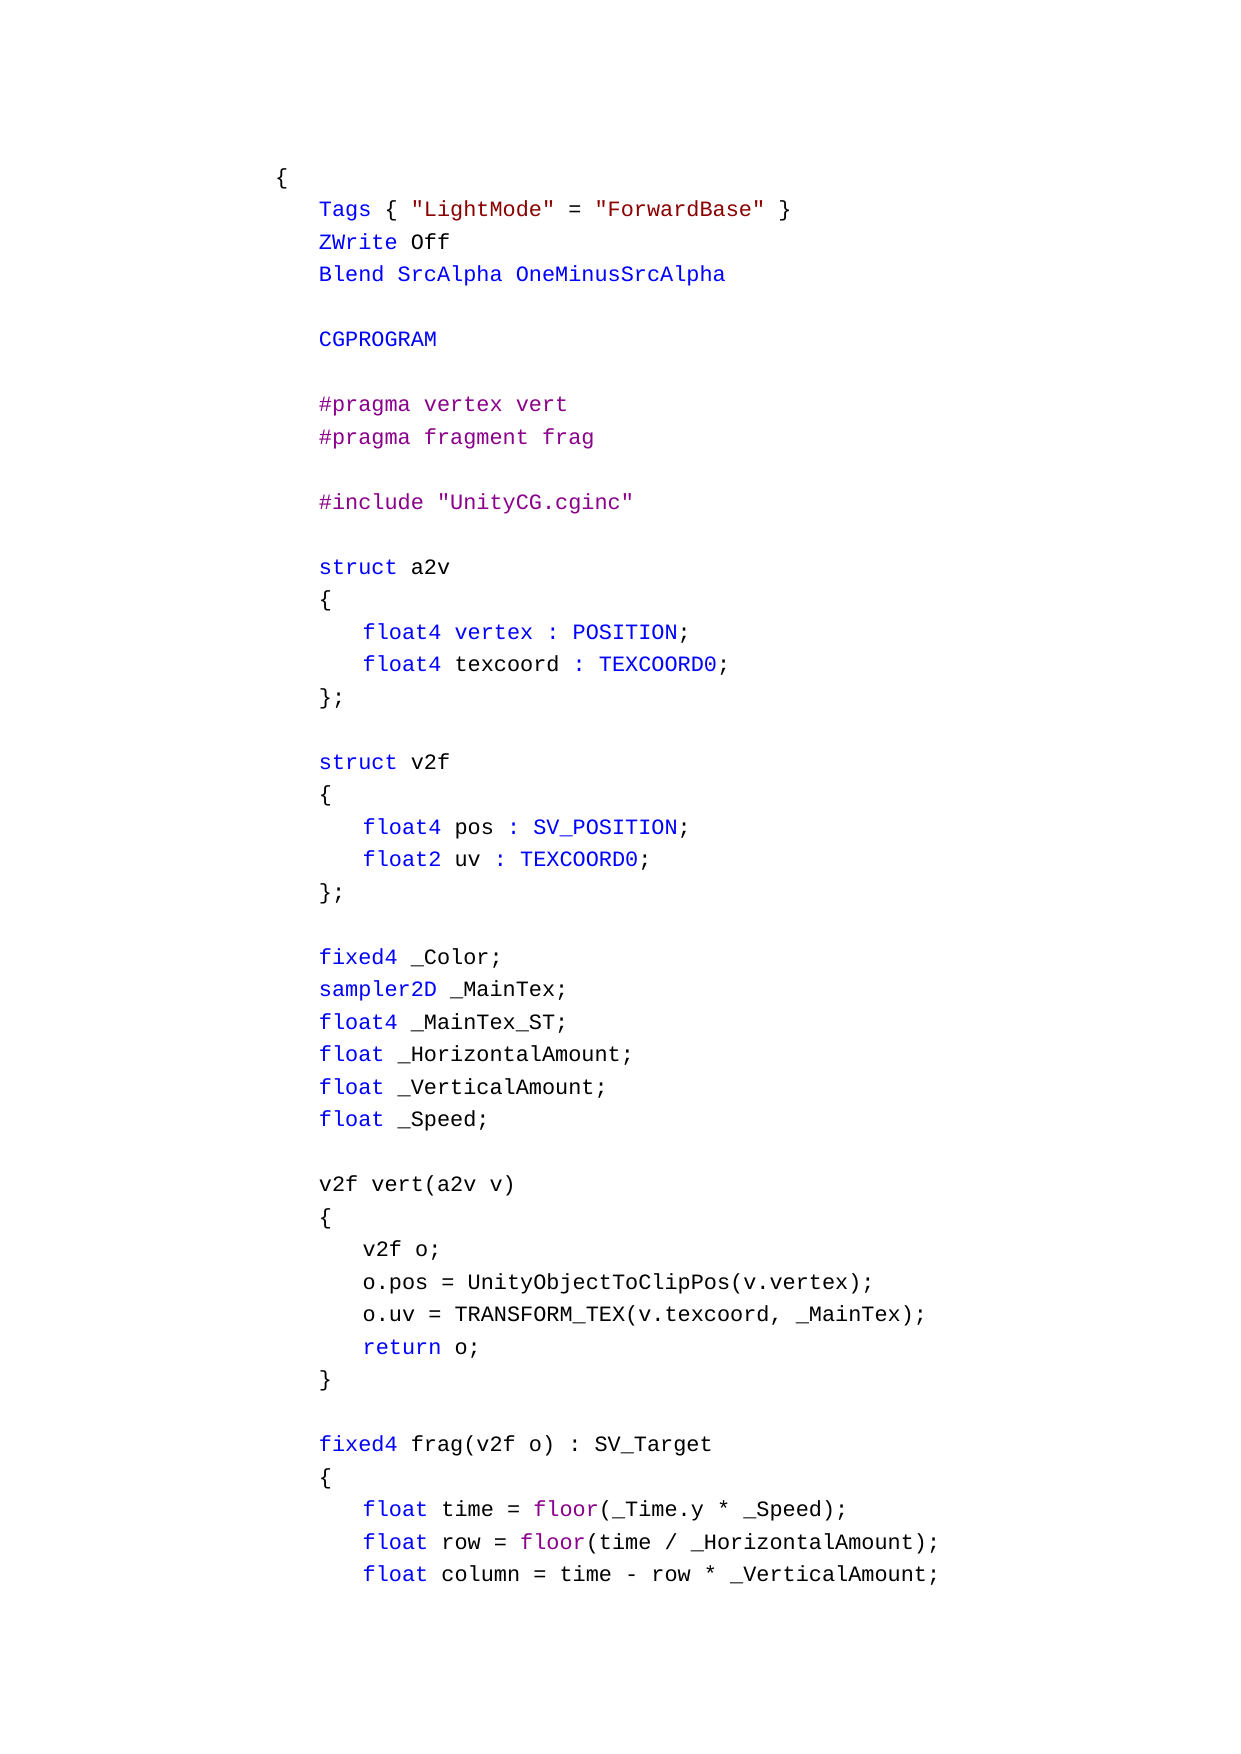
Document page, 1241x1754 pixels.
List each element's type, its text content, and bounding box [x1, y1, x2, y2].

text struct v2f [187, 747, 1053, 779]
text fixed4 frag(v2f o) : SV_Target [187, 1429, 1053, 1462]
text #include "UnityCG.cginc" [187, 487, 1053, 519]
text { [187, 1462, 1053, 1494]
text v2f vert(a2v v) [187, 1169, 1053, 1202]
text { [187, 162, 1053, 194]
text v2f o; [187, 1234, 1053, 1267]
text } [187, 1364, 1053, 1397]
text return o; [187, 1332, 1053, 1364]
text float time = floor(_Time.y * _Speed); [187, 1494, 1053, 1527]
text float _VerticalAmount; [187, 1072, 1053, 1104]
text #pragma vertex vert [187, 389, 1053, 422]
text float column = time - row * _VerticalAmount; [187, 1559, 1053, 1592]
text o.pos = UnityObjectToClipPos(v.vertex); [187, 1267, 1053, 1299]
text fixed4 _Color; [187, 942, 1053, 974]
text }; [187, 877, 1053, 909]
text #pragma fragment frag [187, 422, 1053, 454]
text o.uv = TRANSFORM_TEX(v.texcoord, _MainTex); [187, 1299, 1053, 1332]
text struct a2v [187, 552, 1053, 584]
text float row = floor(time / _HorizontalAmount); [187, 1527, 1053, 1559]
text { [187, 1202, 1053, 1234]
text float _HorizontalAmount; [187, 1039, 1053, 1072]
text CGPROGRAM [187, 324, 1053, 357]
text sampler2D _MainTex; [187, 974, 1053, 1007]
text Tags { "LightMode" = "ForwardBase" } [187, 194, 1053, 227]
text Blend SrcAlpha OneMinusSrcAlpha [187, 259, 1053, 292]
text float4 vertex : POSITION; [187, 617, 1053, 649]
text float4 _MainTex_ST; [187, 1007, 1053, 1039]
text }; [187, 682, 1053, 714]
text { [187, 584, 1053, 617]
text ZWrite Off [187, 227, 1053, 259]
text { [187, 779, 1053, 812]
text float2 uv : TEXCOORD0; [187, 844, 1053, 877]
text float4 pos : SV_POSITION; [187, 812, 1053, 844]
text float _Speed; [187, 1104, 1053, 1137]
text float4 texcoord : TEXCOORD0; [187, 649, 1053, 682]
